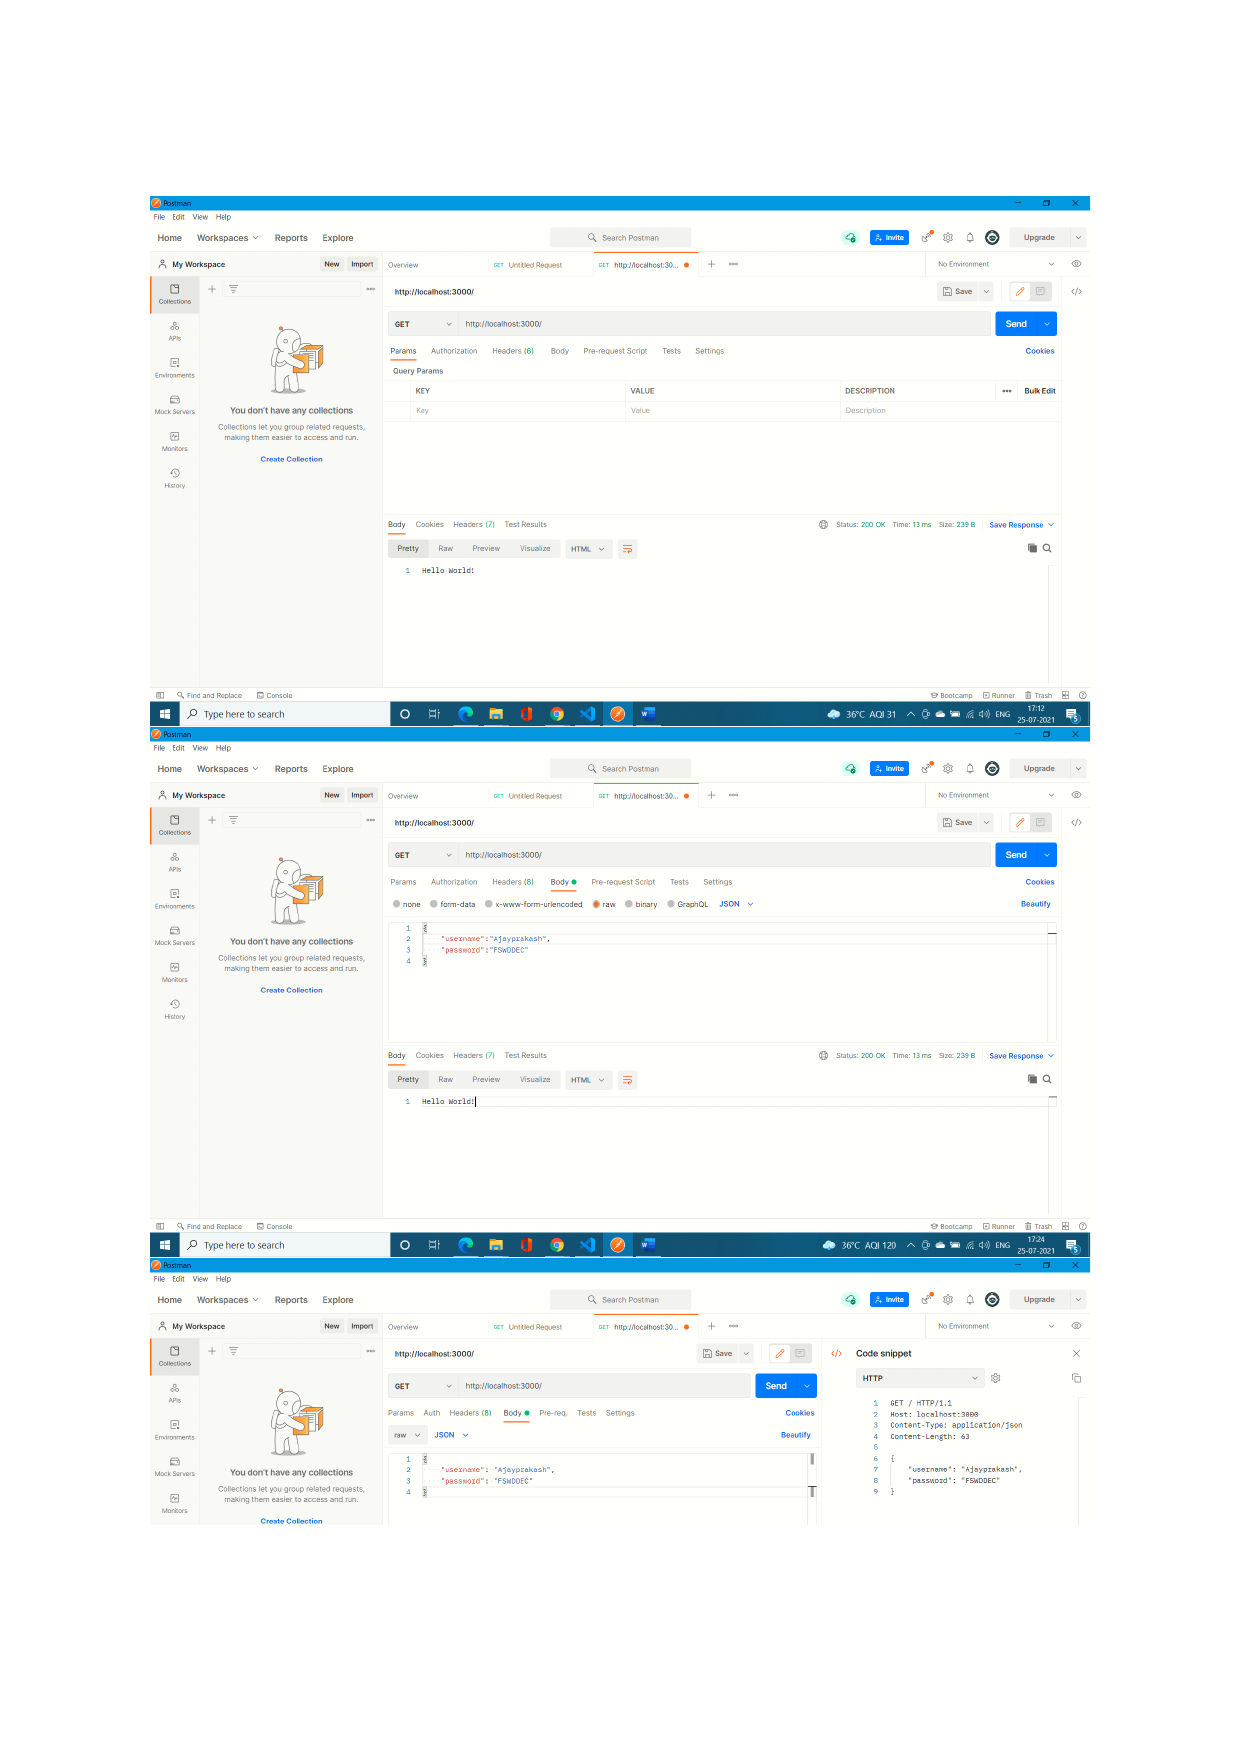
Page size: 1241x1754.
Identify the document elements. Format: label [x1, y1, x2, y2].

picture [150, 211, 1091, 726]
picture [150, 742, 1091, 1257]
picture [152, 199, 160, 207]
picture [152, 1261, 160, 1269]
picture [150, 1273, 1091, 1525]
picture [611, 1238, 624, 1252]
picture [152, 730, 160, 738]
picture [611, 707, 624, 721]
